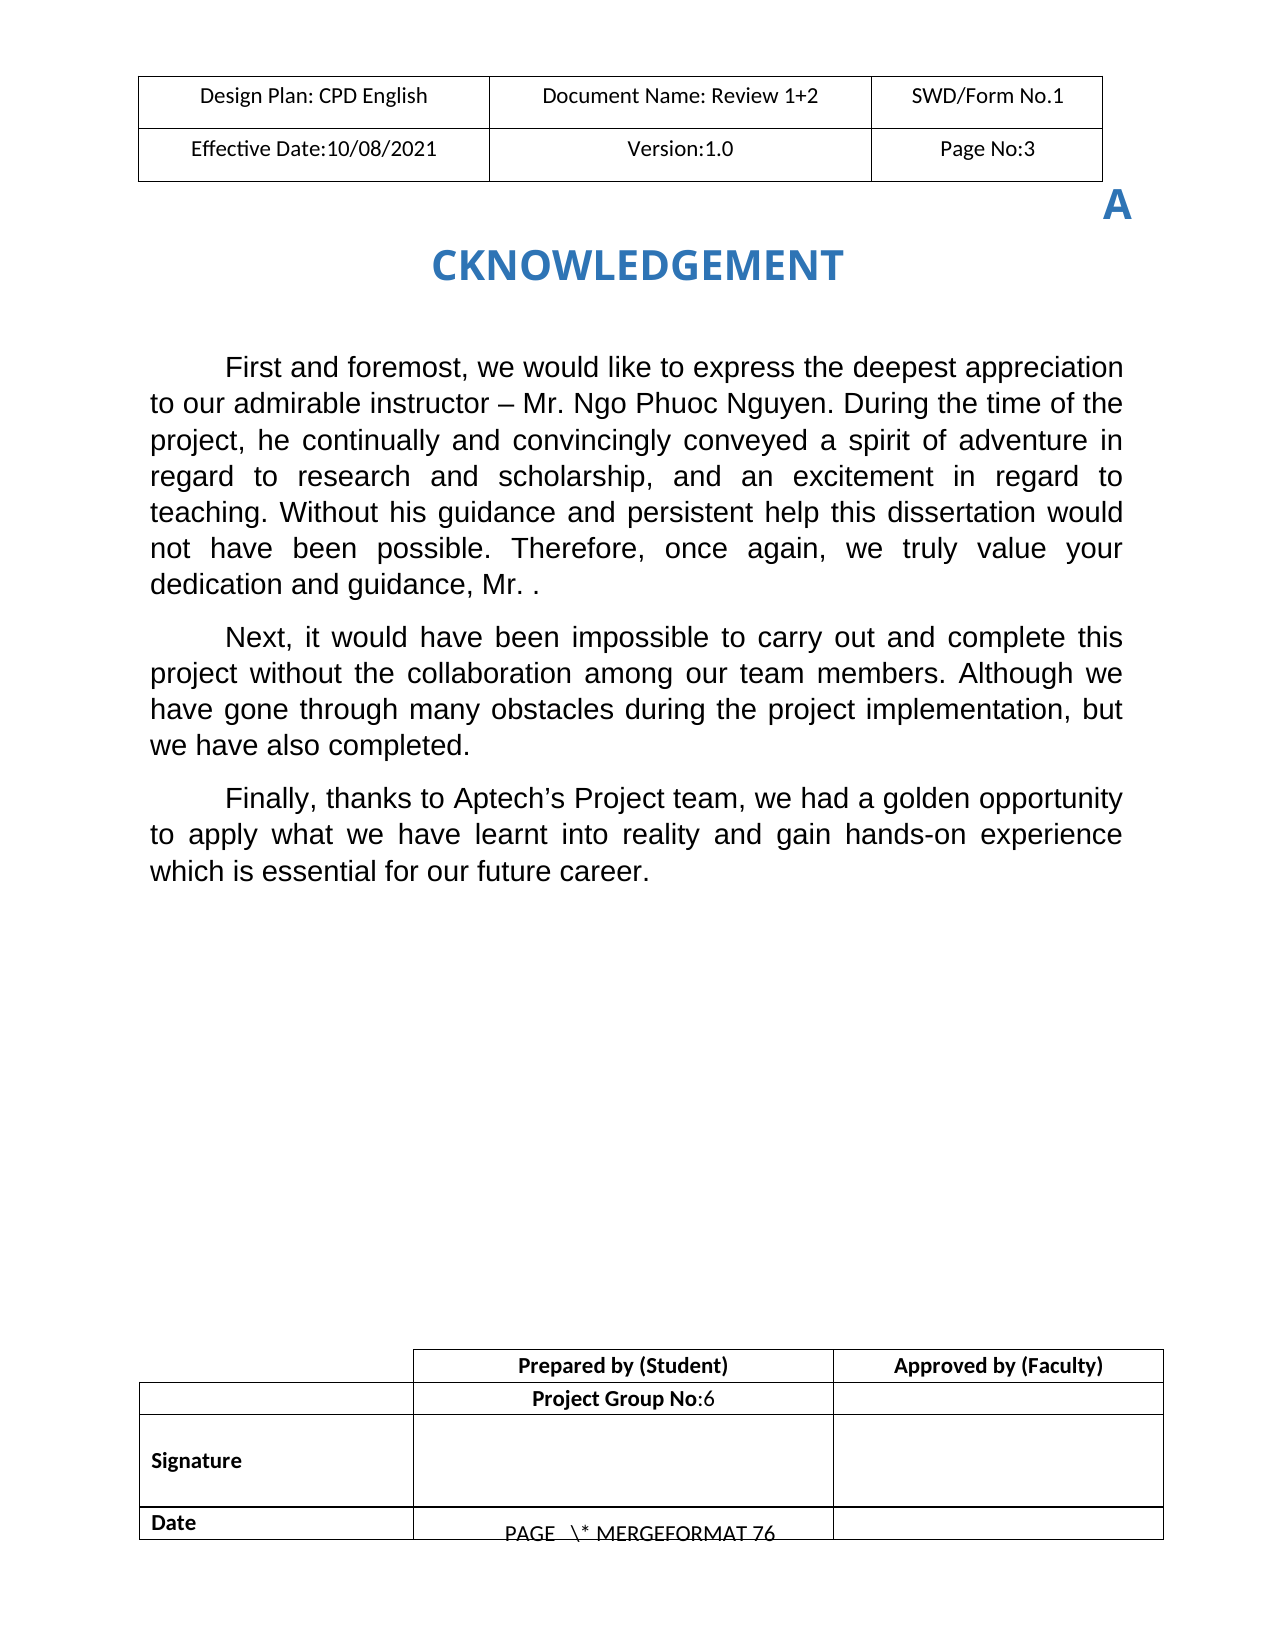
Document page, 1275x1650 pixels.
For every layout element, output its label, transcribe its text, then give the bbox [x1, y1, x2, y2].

text First and foremost, we would like to express the deepest appreciation to our admirable instructor – Mr. Ngo Phuoc Nguyen. During the time of the project, he continually and convincingly conveyed a spirit of adventure in regard to research and scholarship, and an excitement in regard to teaching. Without his guidance and persistent help this dissertation would not have been possible. Therefore, once again, we truly value your dedication and guidance, Mr. . [150, 350, 1125, 601]
subtitle ACKNOWLEDGEMENT [150, 175, 1125, 293]
text Next, it would have been impossible to carry out and complete this project without the collaboration among our team members. Although we have gone through many obstacles during the project implementation, but we have also completed. [150, 620, 1125, 762]
text Finally, thanks to Aptech’s Project team, we had a golden opportunity to apply what we have learnt into reality and gain hands-on experience which is essential for our future career. [150, 781, 1125, 887]
